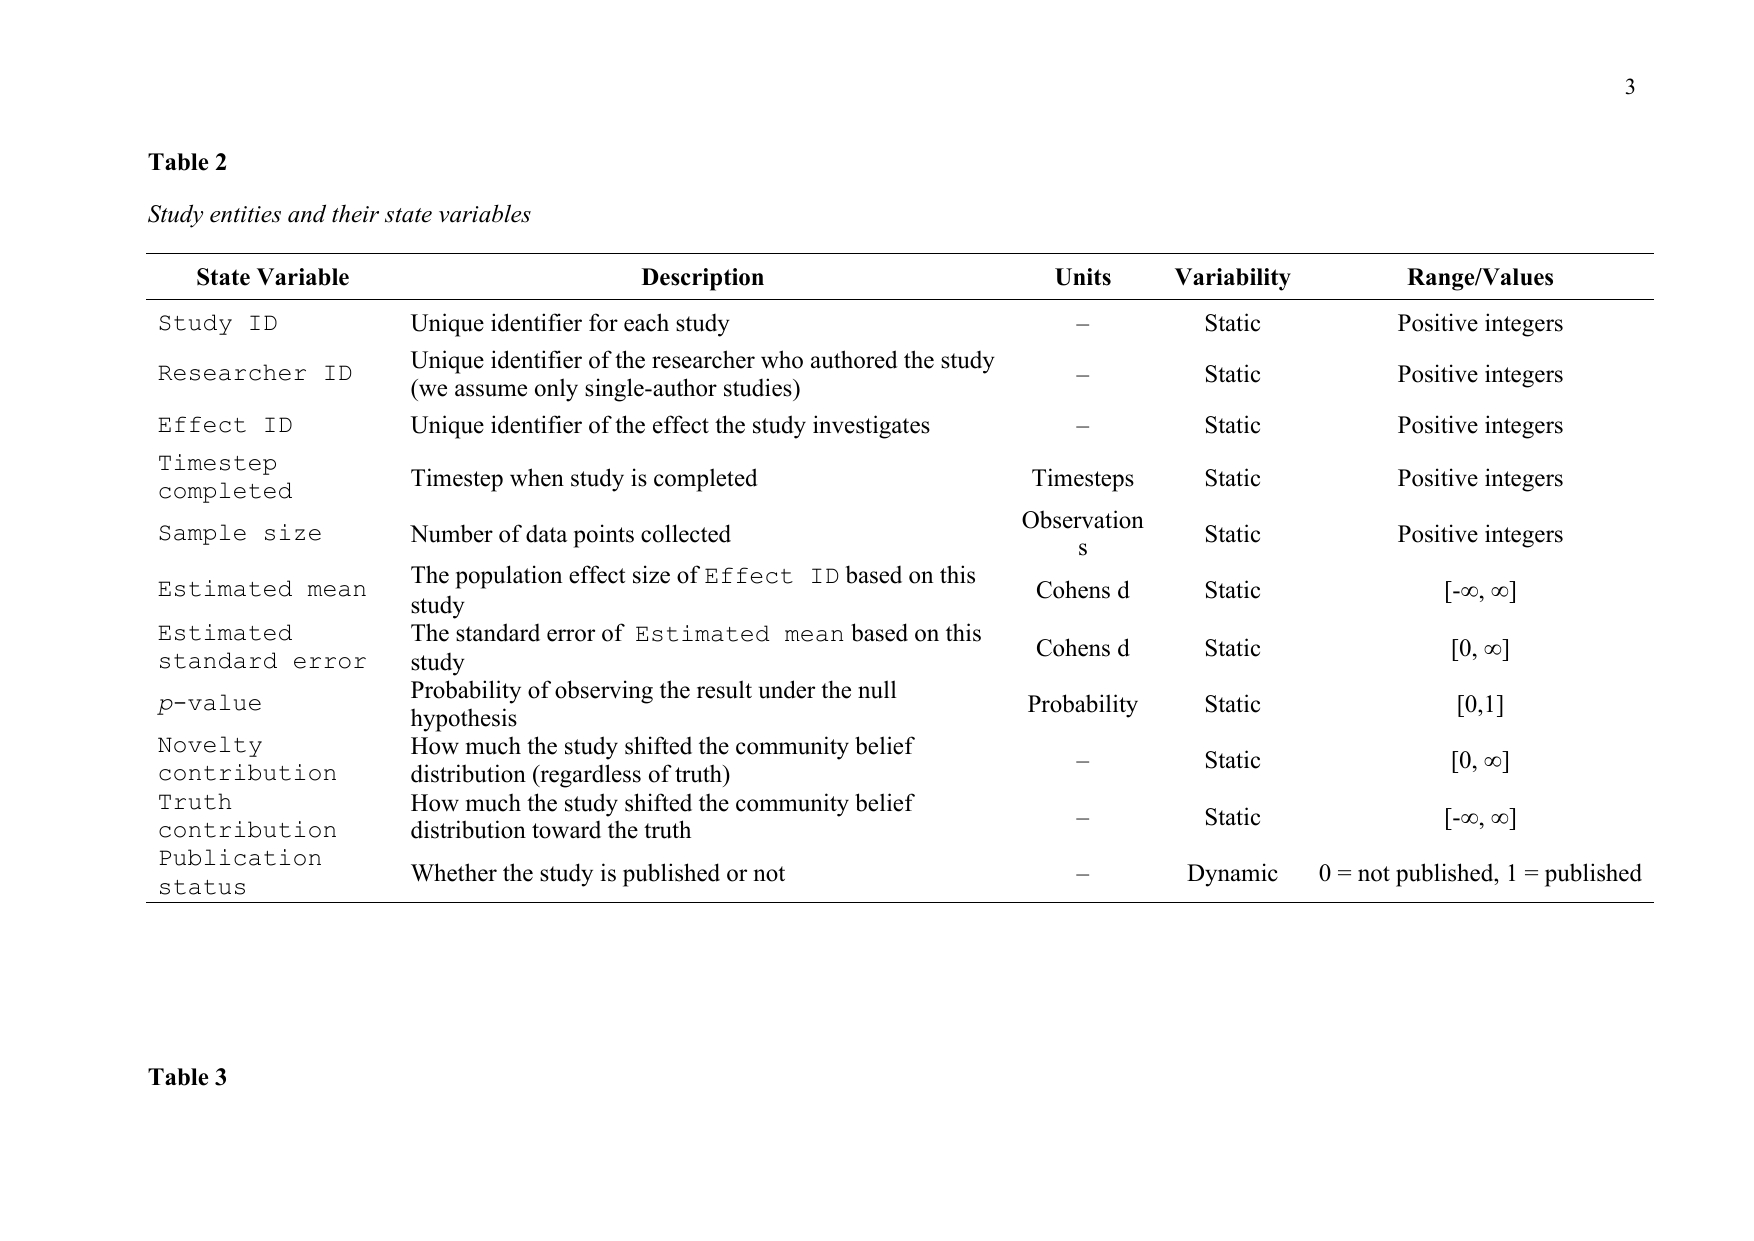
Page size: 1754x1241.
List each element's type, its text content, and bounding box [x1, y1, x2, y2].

table_cell Static [1159, 402, 1307, 449]
table_cell Static [1159, 561, 1307, 619]
table_cell Number of data points collected [399, 506, 1007, 561]
table_cell Probability [1007, 676, 1158, 732]
table_cell [0,1] [1307, 676, 1654, 732]
table_cell – [1007, 346, 1158, 402]
table_cell Cohens d [1007, 619, 1158, 676]
table_cell p-value [146, 676, 399, 732]
table_cell Study ID [146, 300, 399, 346]
table_cell – [1007, 402, 1158, 449]
table_cell Estimated standard error [146, 619, 399, 676]
table_cell Effect ID [146, 402, 399, 449]
table_cell Positive integers [1307, 402, 1654, 449]
table_cell Novelty contribution [146, 732, 399, 788]
table_cell Static [1159, 619, 1307, 676]
table_cell Whether the study is published or not [399, 845, 1007, 902]
table_cell Static [1159, 676, 1307, 732]
table_cell The population effect size of Effect ID based on this study [399, 561, 1007, 619]
table_cell Observations [1007, 506, 1158, 561]
table_cell [1307, 561, 1654, 619]
table_cell 0 = not published, 1 = published [1307, 845, 1654, 902]
text Table 3 [148, 1036, 1636, 1091]
table_cell Estimated mean [146, 561, 399, 619]
table_cell Sample size [146, 506, 399, 561]
table_cell Probability of observing the result under the null hypothesis [399, 676, 1007, 732]
table_cell Unique identifier of the effect the study investigates [399, 402, 1007, 449]
table_cell [1307, 619, 1654, 676]
table_cell Dynamic [1159, 845, 1307, 902]
table_cell Unique identifier for each study [399, 300, 1007, 346]
text Table 2 [148, 148, 1636, 175]
table_cell Static [1159, 788, 1307, 845]
table_header Units [1007, 254, 1158, 299]
table_cell – [1007, 788, 1158, 845]
table_header State Variable [146, 254, 399, 299]
table_cell Timestep completed [146, 449, 399, 506]
table_cell – [1007, 732, 1158, 788]
table_header Description [399, 254, 1007, 299]
table_cell [1307, 788, 1654, 845]
table_cell The standard error of Estimated mean based on this study [399, 619, 1007, 676]
table_cell Publication status [146, 845, 399, 902]
table_header Variability [1159, 254, 1307, 299]
table_cell How much the study shifted the community belief distribution (regardless of truth) [399, 732, 1007, 788]
table_cell Static [1159, 449, 1307, 506]
table_cell Timestep when study is completed [399, 449, 1007, 506]
table_cell [1307, 732, 1654, 788]
table_header Range/Values [1307, 254, 1654, 299]
table_cell Unique identifier of the researcher who authored the study (we assume only single-author studies) [399, 346, 1007, 402]
table_cell Cohens d [1007, 561, 1158, 619]
table_cell How much the study shifted the community belief distribution toward the truth [399, 788, 1007, 845]
table_cell Researcher ID [146, 346, 399, 402]
table_cell Timesteps [1007, 449, 1158, 506]
table_cell – [1007, 845, 1158, 902]
table_cell Positive integers [1307, 346, 1654, 402]
table_cell Truth contribution [146, 788, 399, 845]
table_cell Static [1159, 346, 1307, 402]
table_cell Static [1159, 506, 1307, 561]
text Study entities and their state variables [148, 200, 1636, 228]
table_cell Positive integers [1307, 449, 1654, 506]
table_cell Static [1159, 732, 1307, 788]
table_cell Static [1159, 300, 1307, 346]
table_cell Positive integers [1307, 300, 1654, 346]
table_cell Positive integers [1307, 506, 1654, 561]
table_cell – [1007, 300, 1158, 346]
